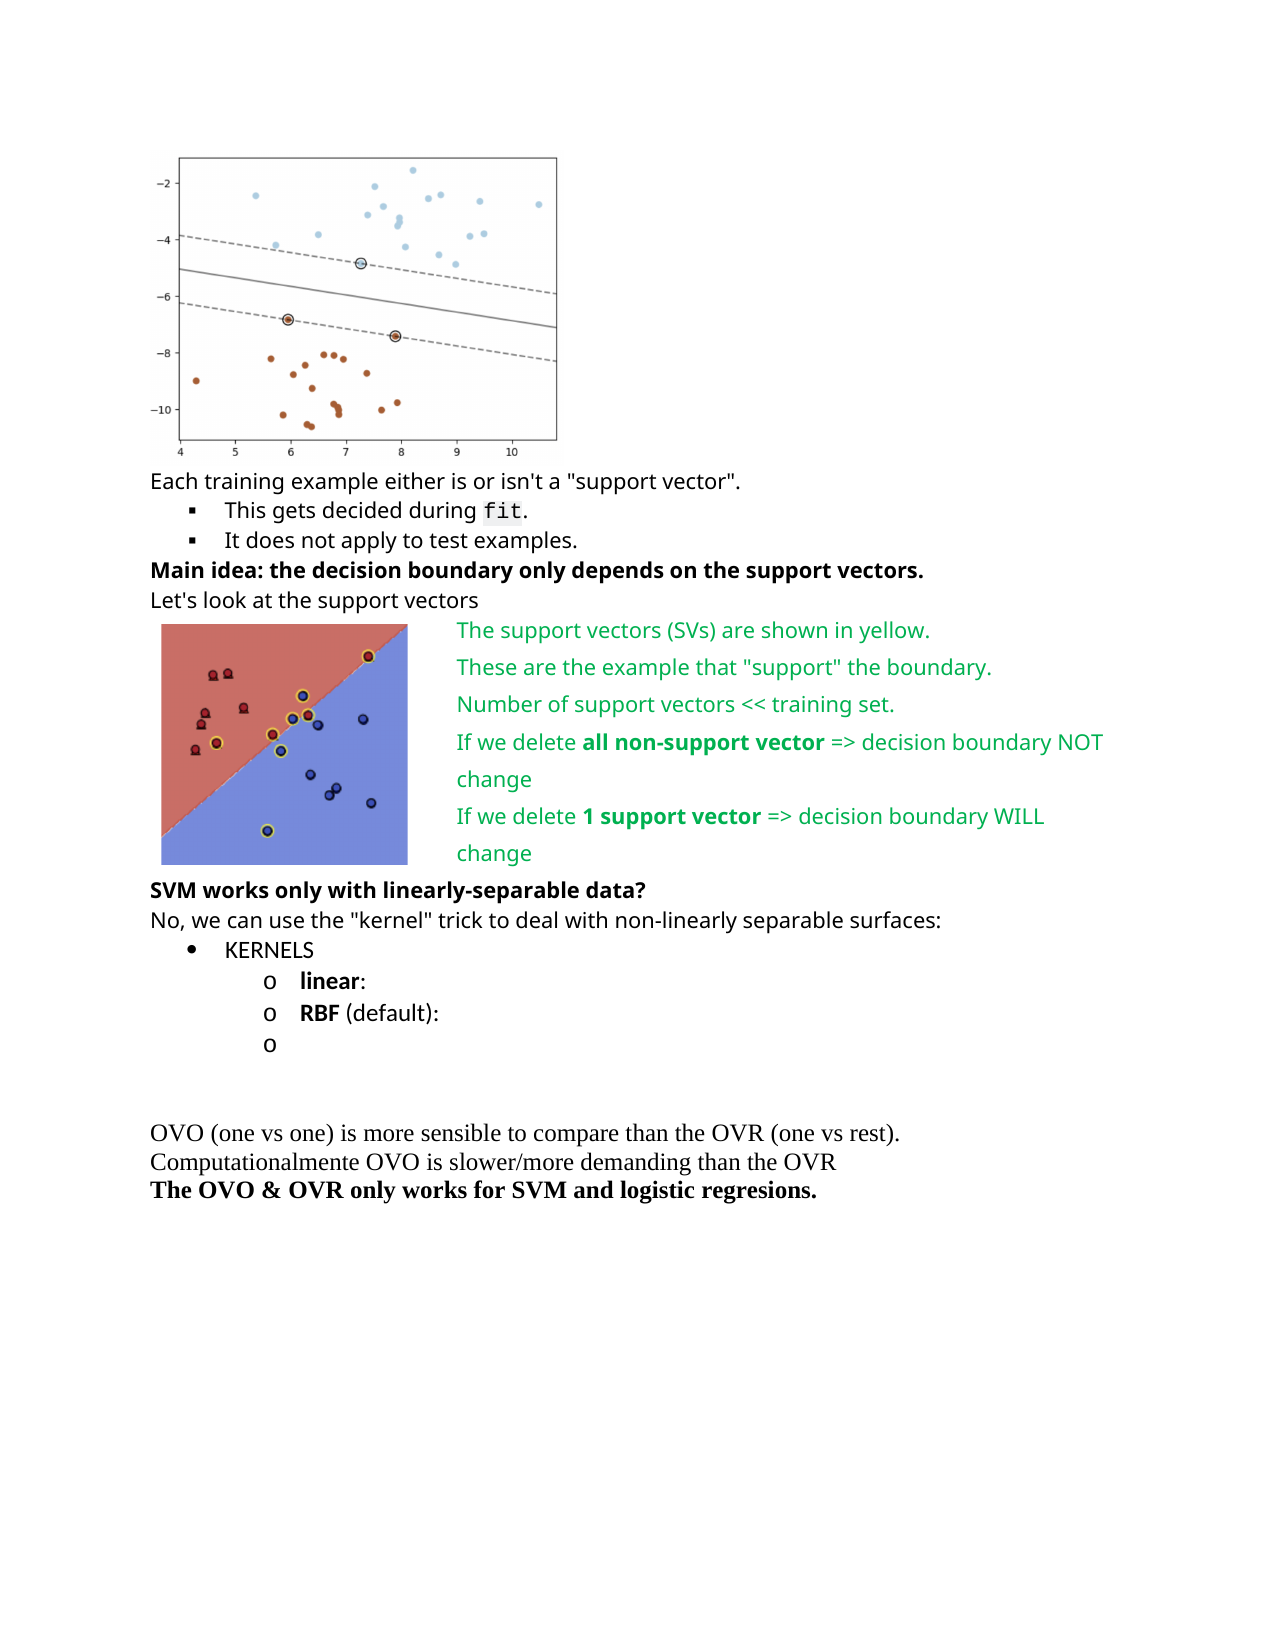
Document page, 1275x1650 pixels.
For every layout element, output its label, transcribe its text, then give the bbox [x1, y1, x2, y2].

list It does not apply to test examples. [187, 526, 1125, 555]
picture [161, 624, 408, 865]
table_header The support vectors (SVs) are shown in yellow. These are the example that "support" the boundary. Number of support vectors << training set. If we delete all non-support vector => decision boundary NOT change If we delete 1 support vector => decision boundary WILL change [445, 615, 1124, 875]
text SVM works only with linearly-separable data? [150, 875, 1125, 905]
text Each training example either is or isn't a "support vector". [150, 466, 1125, 496]
text The OVO & OVR only works for SVM and logistic regresions. [150, 1175, 1125, 1204]
text Main idea: the decision boundary only depends on the support vectors. [150, 555, 1125, 585]
list KERNELS [187, 934, 1125, 965]
text Computationalmente OVO is slower/more demanding than the OVR [150, 1147, 1125, 1175]
table_header [150, 615, 445, 875]
text Let's look at the support vectors [150, 585, 1125, 615]
text No, we can use the "kernel" trick to deal with non-linearly separable surfaces: [150, 905, 1125, 934]
picture [150, 150, 564, 466]
list linear: [262, 965, 1125, 997]
list This gets decided during fit. [187, 496, 1125, 526]
text OVO (one vs one) is more sensible to compare than the OVR (one vs rest). [150, 1118, 1125, 1147]
list RBF (default): [262, 997, 1125, 1028]
